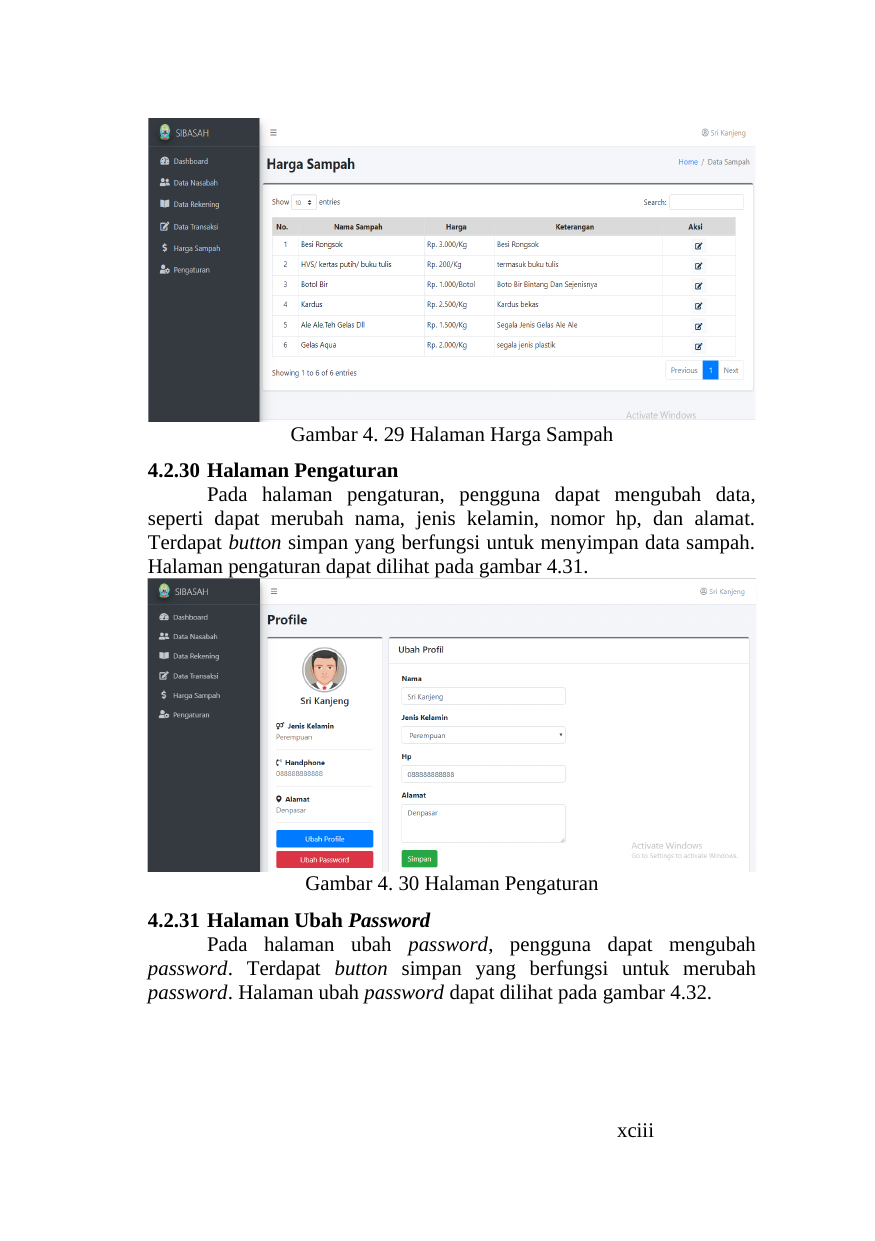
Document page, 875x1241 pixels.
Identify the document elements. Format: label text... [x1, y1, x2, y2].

picture [147, 578, 757, 872]
text Halaman Ubah Password [148, 908, 756, 932]
text Halaman Pengaturan [148, 458, 756, 482]
text Pada halaman ubah password, pengguna dapat mengubah password. Terdapat button simpan yang berfungsi untuk merubah password. Halaman ubah password dapat dilihat pada gambar 4.32. [148, 932, 756, 1004]
text Pada halaman pengaturan, pengguna dapat mengubah data, seperti dapat merubah nama, jenis kelamin, nomor hp, dan alamat. Terdapat button simpan yang berfungsi untuk menyimpan data sampah. Halaman pengaturan dapat dilihat pada gambar 4.31. [148, 482, 756, 578]
picture [148, 118, 756, 422]
